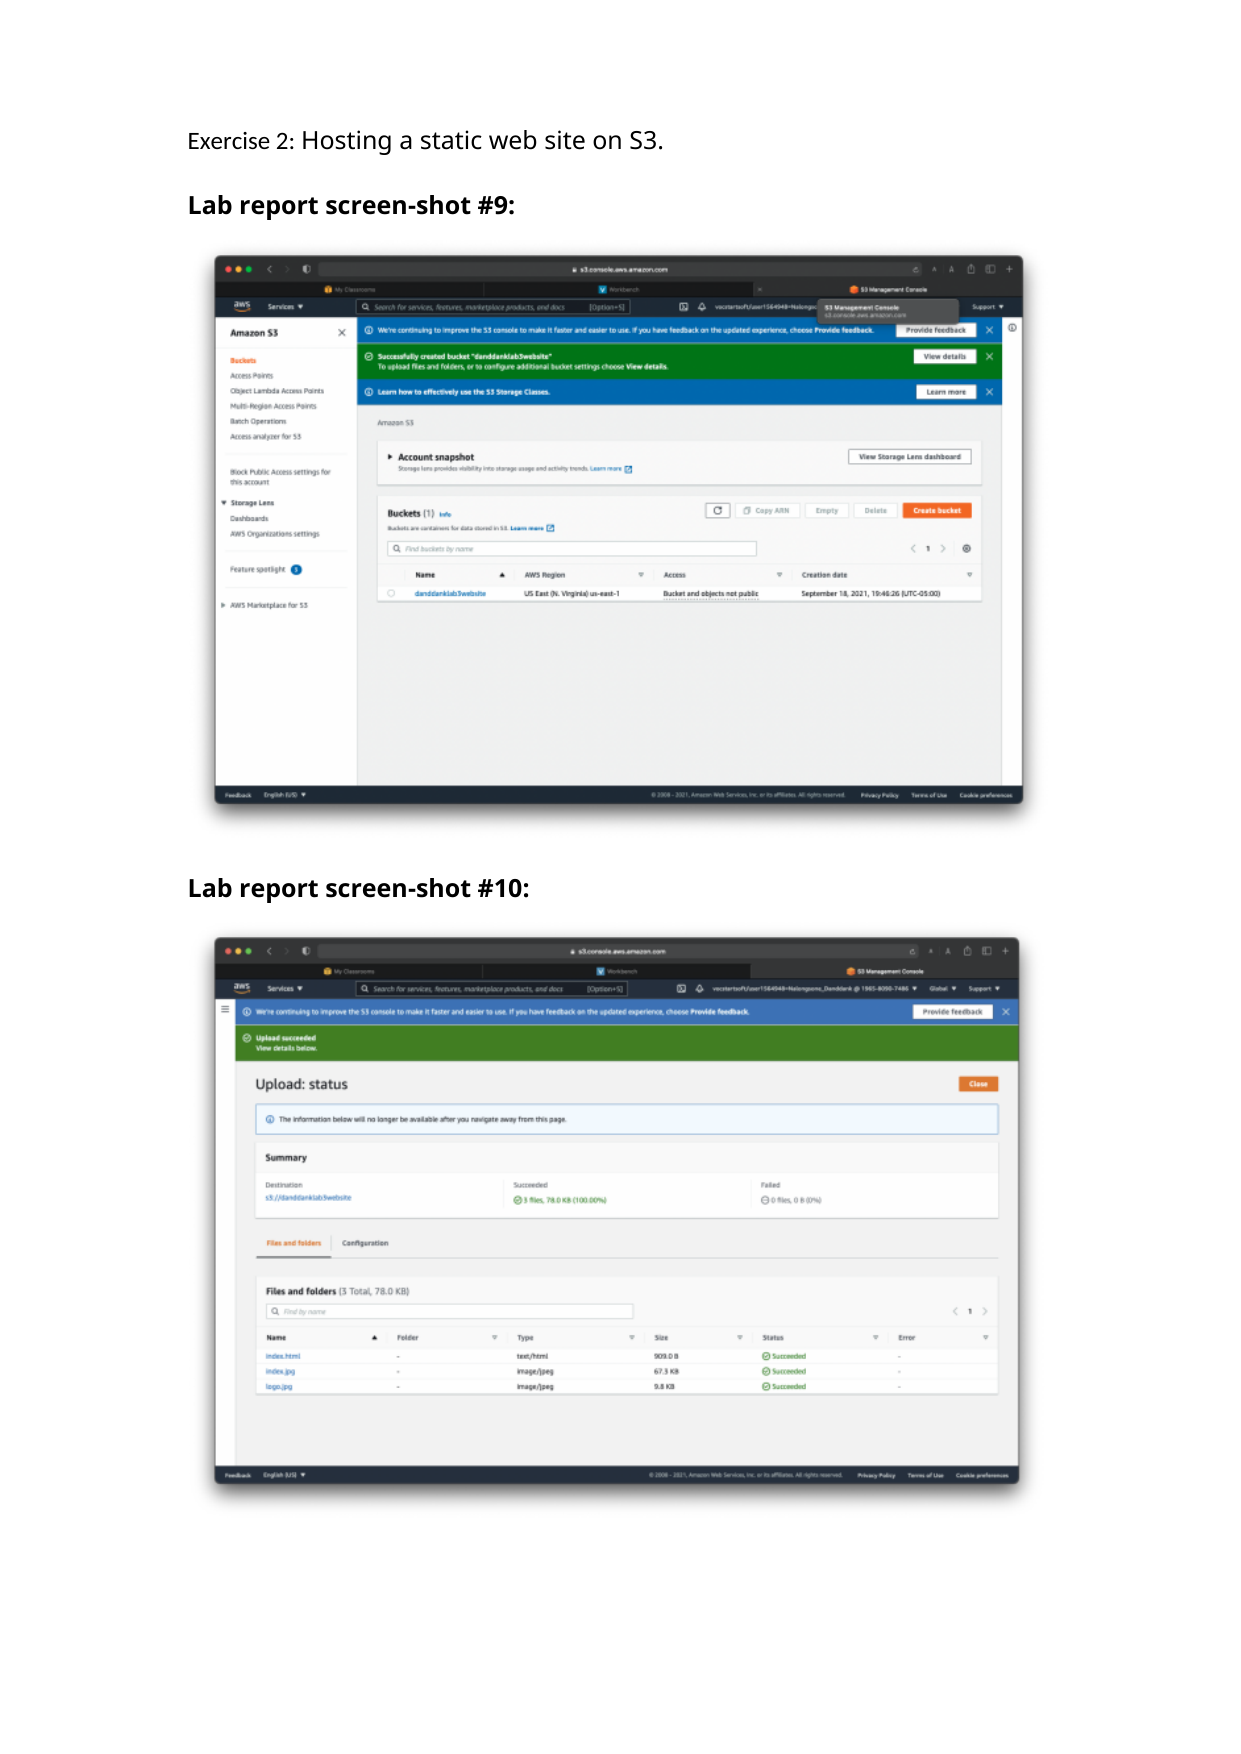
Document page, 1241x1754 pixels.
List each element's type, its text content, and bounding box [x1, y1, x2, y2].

text Exercise 2: Hosting a static web site on S3. [187, 107, 1053, 172]
text Lab report screen-shot #9: [187, 172, 1053, 237]
picture [187, 237, 1050, 841]
text Lab report screen-shot #10: [187, 855, 1053, 920]
picture [187, 920, 1047, 1521]
